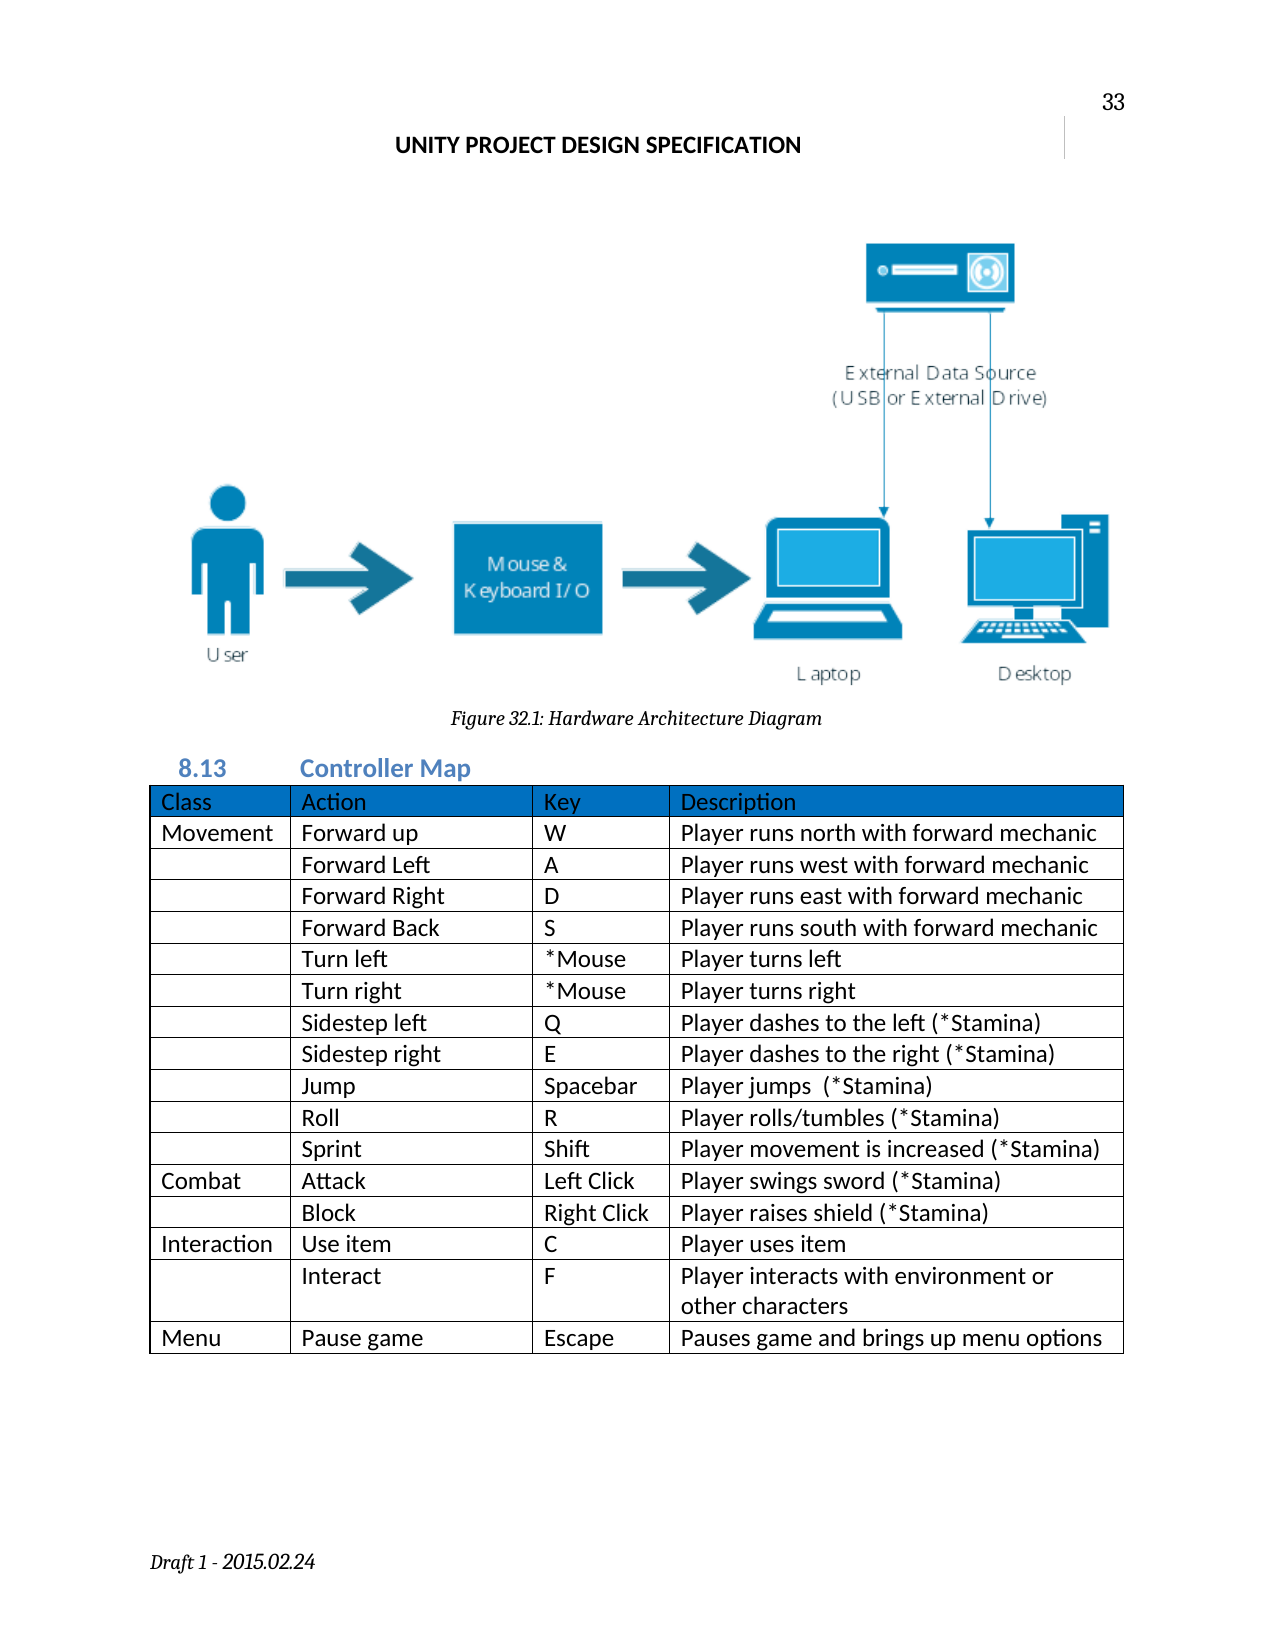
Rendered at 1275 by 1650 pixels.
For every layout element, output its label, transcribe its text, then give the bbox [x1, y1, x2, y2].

table_cell Escape [533, 1322, 669, 1353]
table_cell Jump [291, 1070, 532, 1101]
table_cell Player movement is increased (*Stamina) [670, 1133, 1123, 1164]
table_cell Player runs south with forward mechanic [670, 912, 1123, 942]
table_cell E [533, 1038, 669, 1069]
table_cell Shift [533, 1133, 669, 1164]
table_cell [151, 912, 290, 942]
table_cell Menu [151, 1322, 290, 1353]
table_cell Player interacts with environment or other characters [670, 1260, 1123, 1321]
table_cell Block [291, 1197, 532, 1227]
table_cell Player rolls/tumbles (*Stamina) [670, 1102, 1123, 1132]
table_header Description [670, 786, 1123, 816]
table_cell Left Click [533, 1165, 669, 1196]
table_cell Forward Left [291, 849, 532, 879]
table_cell Turn right [291, 975, 532, 1006]
table_cell Player dashes to the left (*Stamina) [670, 1007, 1123, 1037]
table_cell Player raises shield (*Stamina) [670, 1197, 1123, 1227]
table_cell Interaction [151, 1228, 290, 1259]
table_cell Turn left [291, 944, 532, 974]
table_cell Sidestep left [291, 1007, 532, 1037]
table_cell [151, 1102, 290, 1132]
table_cell Pause game [291, 1322, 532, 1353]
table_header Action [291, 786, 532, 816]
table_cell Forward up [291, 817, 532, 848]
table_cell Attack [291, 1165, 532, 1196]
table_cell [151, 849, 290, 879]
table_cell Player jumps (*Stamina) [670, 1070, 1123, 1101]
table_cell A [533, 849, 669, 879]
table_cell D [533, 880, 669, 911]
table_cell Sprint [291, 1133, 532, 1164]
table_cell [151, 1197, 290, 1227]
table_cell Forward Back [291, 912, 532, 942]
table_cell *Mouse [533, 944, 669, 974]
table_cell Pauses game and brings up menu options [670, 1322, 1123, 1353]
table_cell Player runs north with forward mechanic [670, 817, 1123, 848]
table_cell W [533, 817, 669, 848]
table_cell Q [533, 1007, 669, 1037]
table_cell Player turns left [670, 944, 1123, 974]
table_cell C [533, 1228, 669, 1259]
table_cell Forward Right [291, 880, 532, 911]
table_cell Movement [151, 817, 290, 848]
table_cell [151, 1133, 290, 1164]
table_cell Right Click [533, 1197, 669, 1227]
table_cell Interact [291, 1260, 532, 1321]
table_header Class [151, 786, 290, 816]
table_cell Player swings sword (*Stamina) [670, 1165, 1123, 1196]
table_cell [151, 975, 290, 1006]
table_cell S [533, 912, 669, 942]
table_cell Roll [291, 1102, 532, 1132]
table_cell Player turns right [670, 975, 1123, 1006]
subtitle Controller Map [178, 752, 1125, 784]
table_cell Use item [291, 1228, 532, 1259]
table_cell [151, 1070, 290, 1101]
table_cell Combat [151, 1165, 290, 1196]
table_cell R [533, 1102, 669, 1132]
table_cell Player uses item [670, 1228, 1123, 1259]
table_cell [151, 880, 290, 911]
text Figure 32.1: Hardware Architecture Diagram [150, 707, 1125, 731]
table_cell *Mouse [533, 975, 669, 1006]
table_cell [151, 944, 290, 974]
table_cell Player dashes to the right (*Stamina) [670, 1038, 1123, 1069]
table_cell Player runs east with forward mechanic [670, 880, 1123, 911]
table_header Key [533, 786, 669, 816]
table_cell [151, 1007, 290, 1037]
table_cell Spacebar [533, 1070, 669, 1101]
table_cell Sidestep right [291, 1038, 532, 1069]
table_cell [151, 1260, 290, 1321]
table_cell Player runs west with forward mechanic [670, 849, 1123, 879]
table_cell [151, 1038, 290, 1069]
table_cell F [533, 1260, 669, 1321]
